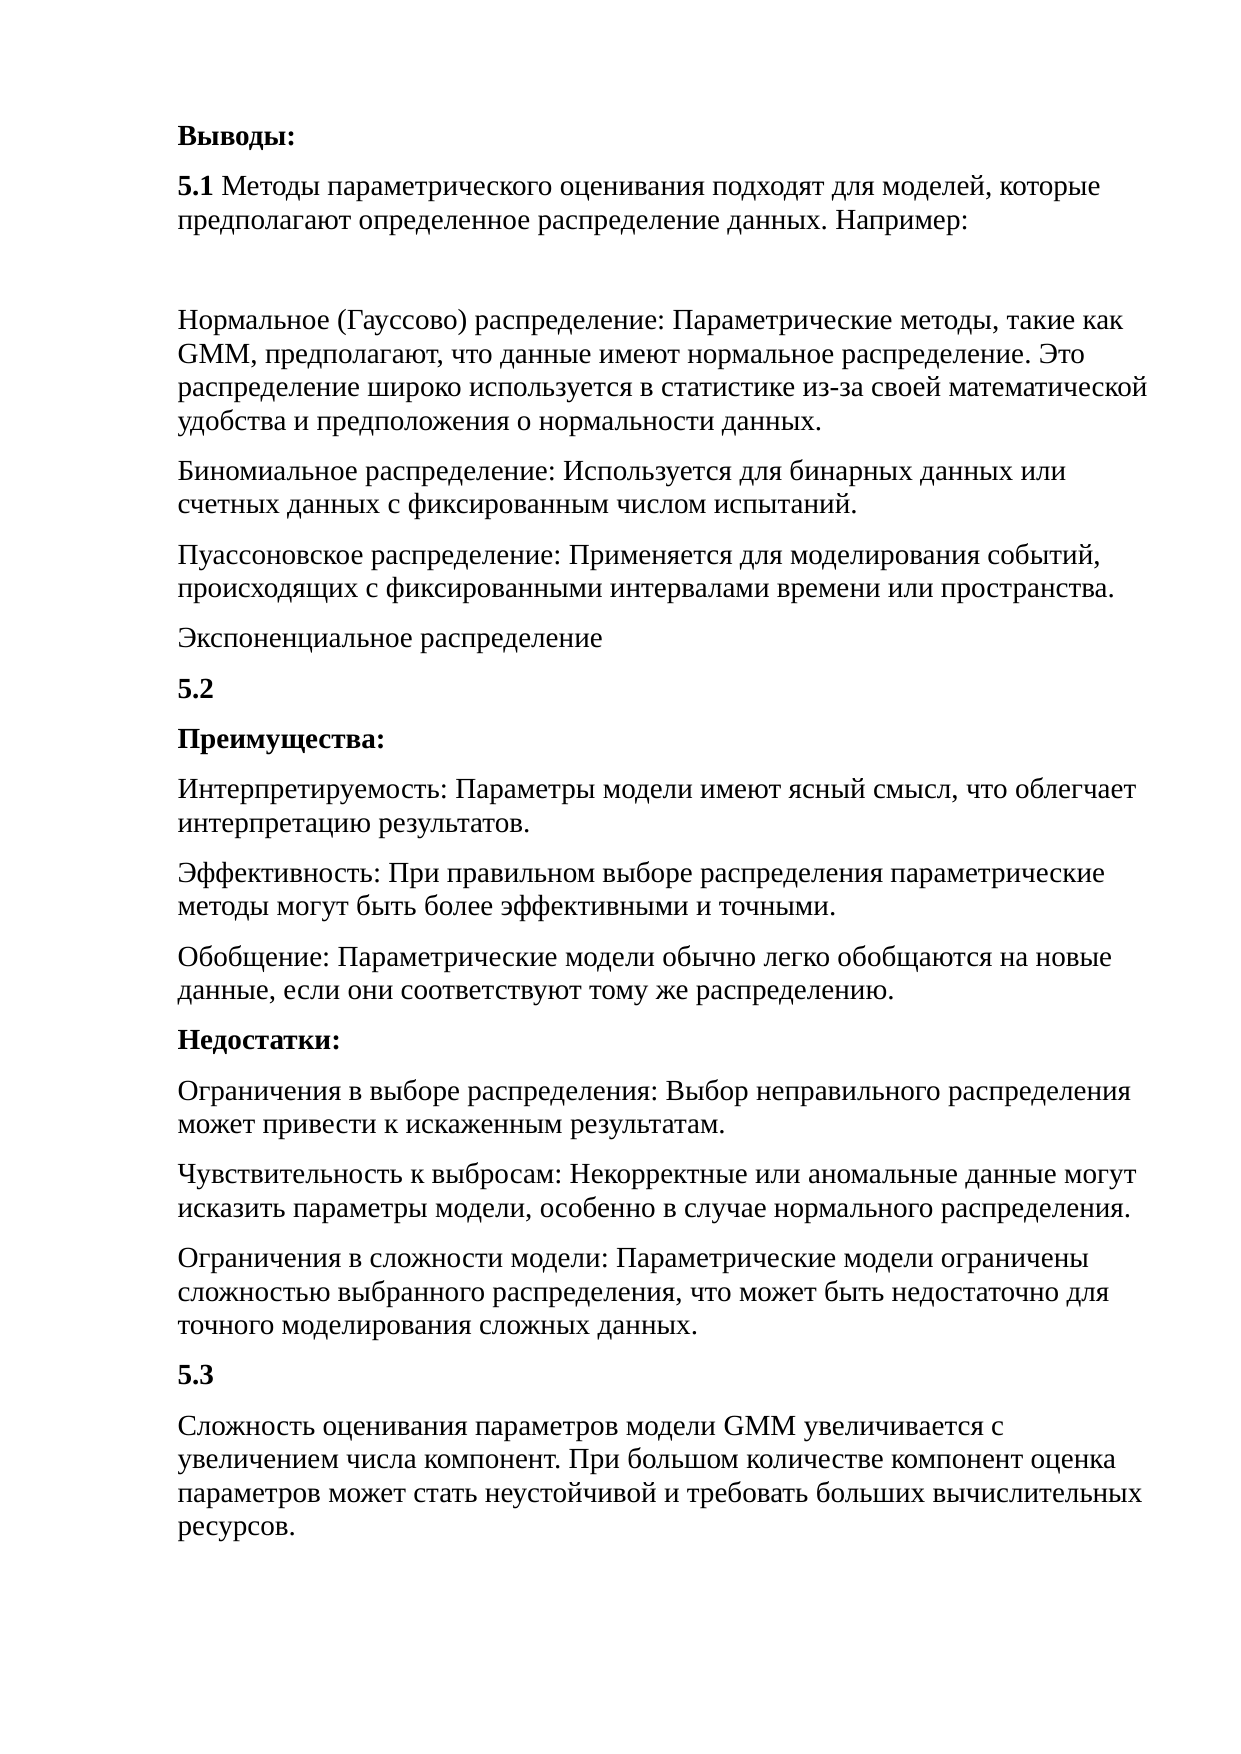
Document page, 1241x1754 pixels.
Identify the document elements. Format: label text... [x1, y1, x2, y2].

text Недостатки: [177, 1022, 1152, 1056]
text Преимущества: [177, 721, 1152, 754]
text Экспоненциальное распределение [177, 621, 1152, 654]
text Нормальное (Гауссово) распределение: Параметрические методы, такие как GMM, предполагают, что данные имеют нормальное распределение. Это распределение широко используется в статистике из-за своей математической удобства и предположения о нормальности данных. [177, 302, 1152, 436]
text Пуассоновское распределение: Применяется для моделирования событий, происходящих с фиксированными интервалами времени или пространства. [177, 537, 1152, 604]
text Биномиальное распределение: Используется для бинарных данных или счетных данных с фиксированным числом испытаний. [177, 453, 1152, 520]
text Выводы: [177, 118, 1152, 152]
text Сложность оценивания параметров модели GMM увеличивается с увеличением числа компонент. При большом количестве компонент оценка параметров может стать неустойчивой и требовать больших вычислительных ресурсов. [177, 1408, 1152, 1542]
text Ограничения в сложности модели: Параметрические модели ограничены сложностью выбранного распределения, что может быть недостаточно для точного моделирования сложных данных. [177, 1240, 1152, 1341]
text 5.2 [177, 671, 1152, 704]
text 5.1 Методы параметрического оценивания подходят для моделей, которые предполагают определенное распределение данных. Например: [177, 168, 1152, 235]
text Эффективность: При правильном выборе распределения параметрические методы могут быть более эффективными и точными. [177, 855, 1152, 922]
text Интерпретируемость: Параметры модели имеют ясный смысл, что облегчает интерпретацию результатов. [177, 771, 1152, 838]
text Обобщение: Параметрические модели обычно легко обобщаются на новые данные, если они соответствуют тому же распределению. [177, 939, 1152, 1006]
text 5.3 [177, 1357, 1152, 1391]
text Ограничения в выборе распределения: Выбор неправильного распределения может привести к искаженным результатам. [177, 1073, 1152, 1140]
text Чувствительность к выбросам: Некорректные или аномальные данные могут исказить параметры модели, особенно в случае нормального распределения. [177, 1156, 1152, 1223]
